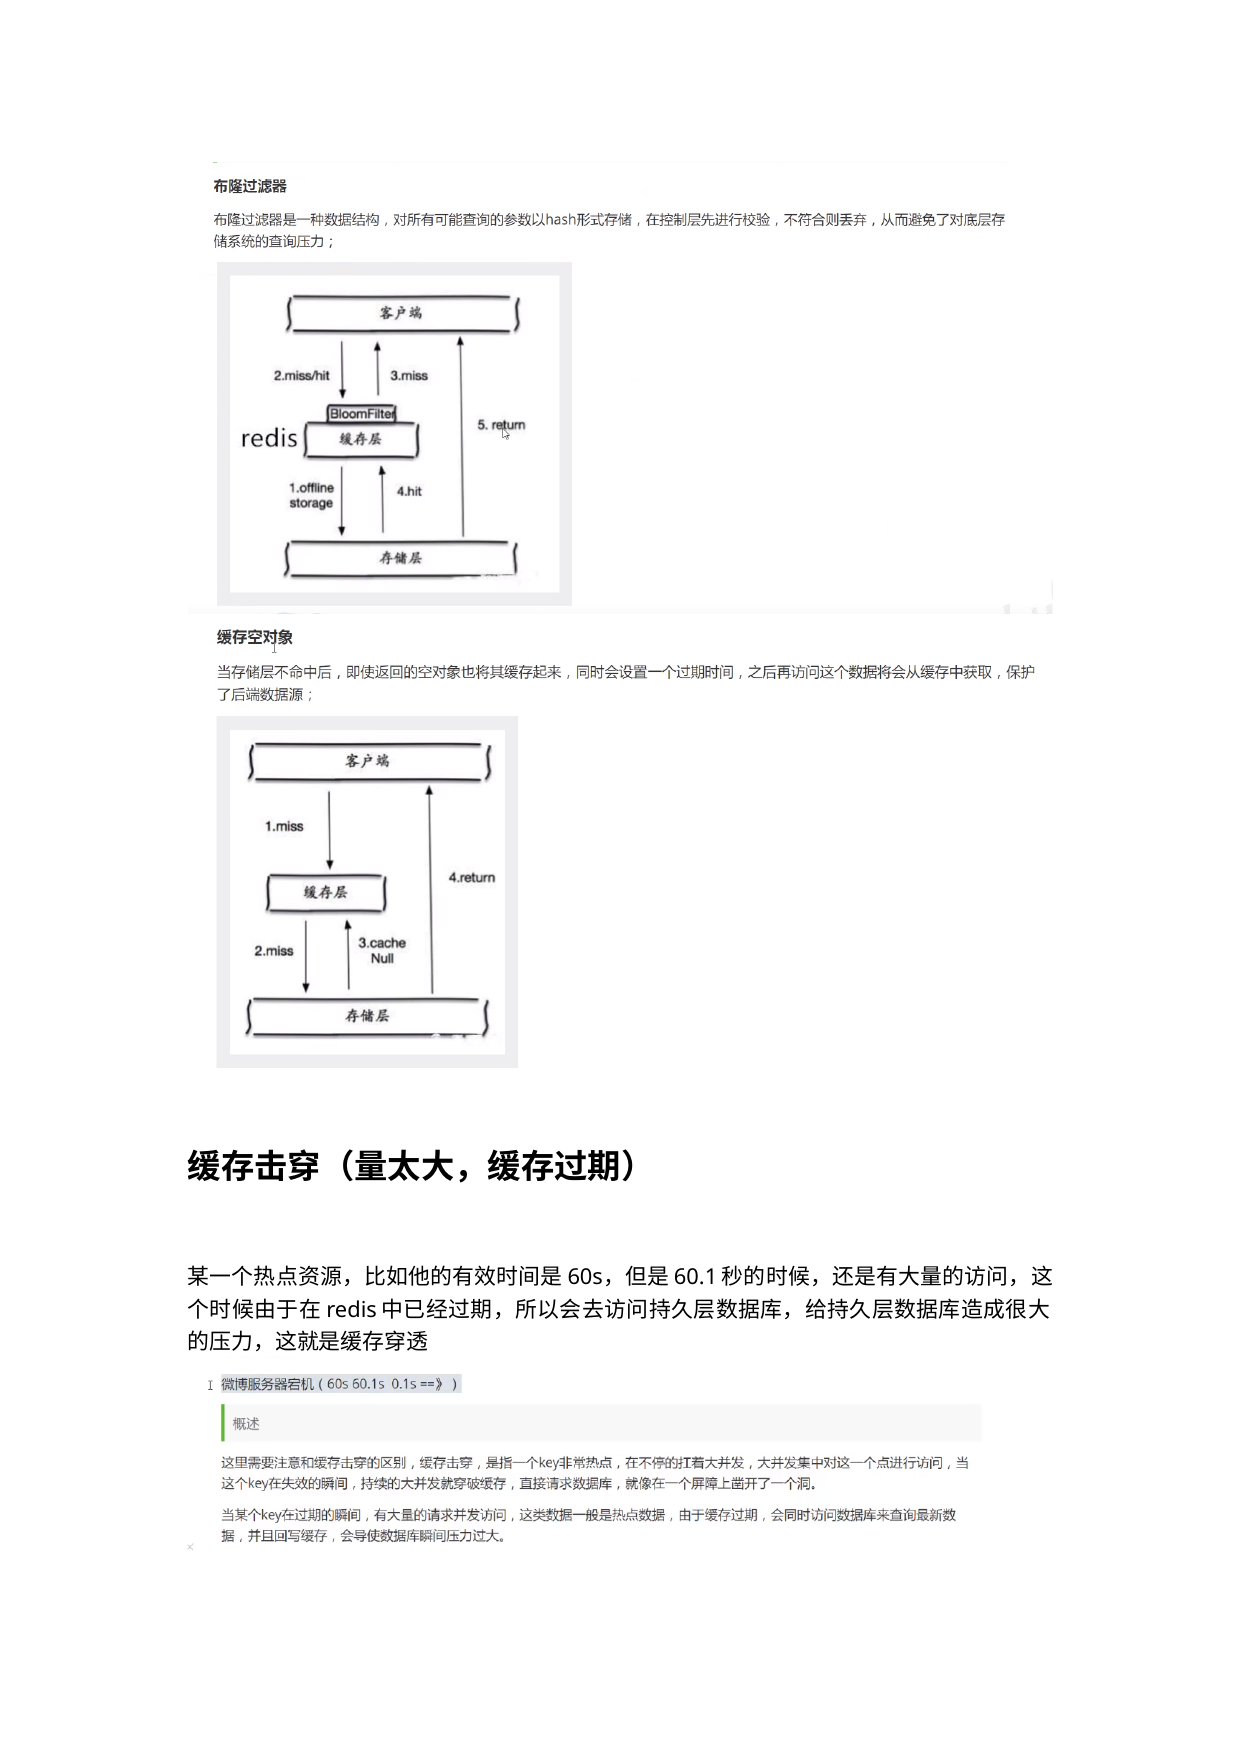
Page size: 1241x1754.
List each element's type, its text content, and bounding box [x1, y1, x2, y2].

picture [187, 162, 1053, 614]
subtitle 缓存击穿（量太大，缓存过期） [187, 1132, 1053, 1197]
text 某一个热点资源，比如他的有效时间是60s，但是60.1秒的时候，还是有大量的访问，这个时候由于在redis中已经过期，所以会去访问持久层数据库，给持久层数据库造成很大的压力，这就是缓存穿透 [187, 1259, 1053, 1356]
picture [187, 617, 1053, 1073]
picture [187, 1356, 1053, 1571]
